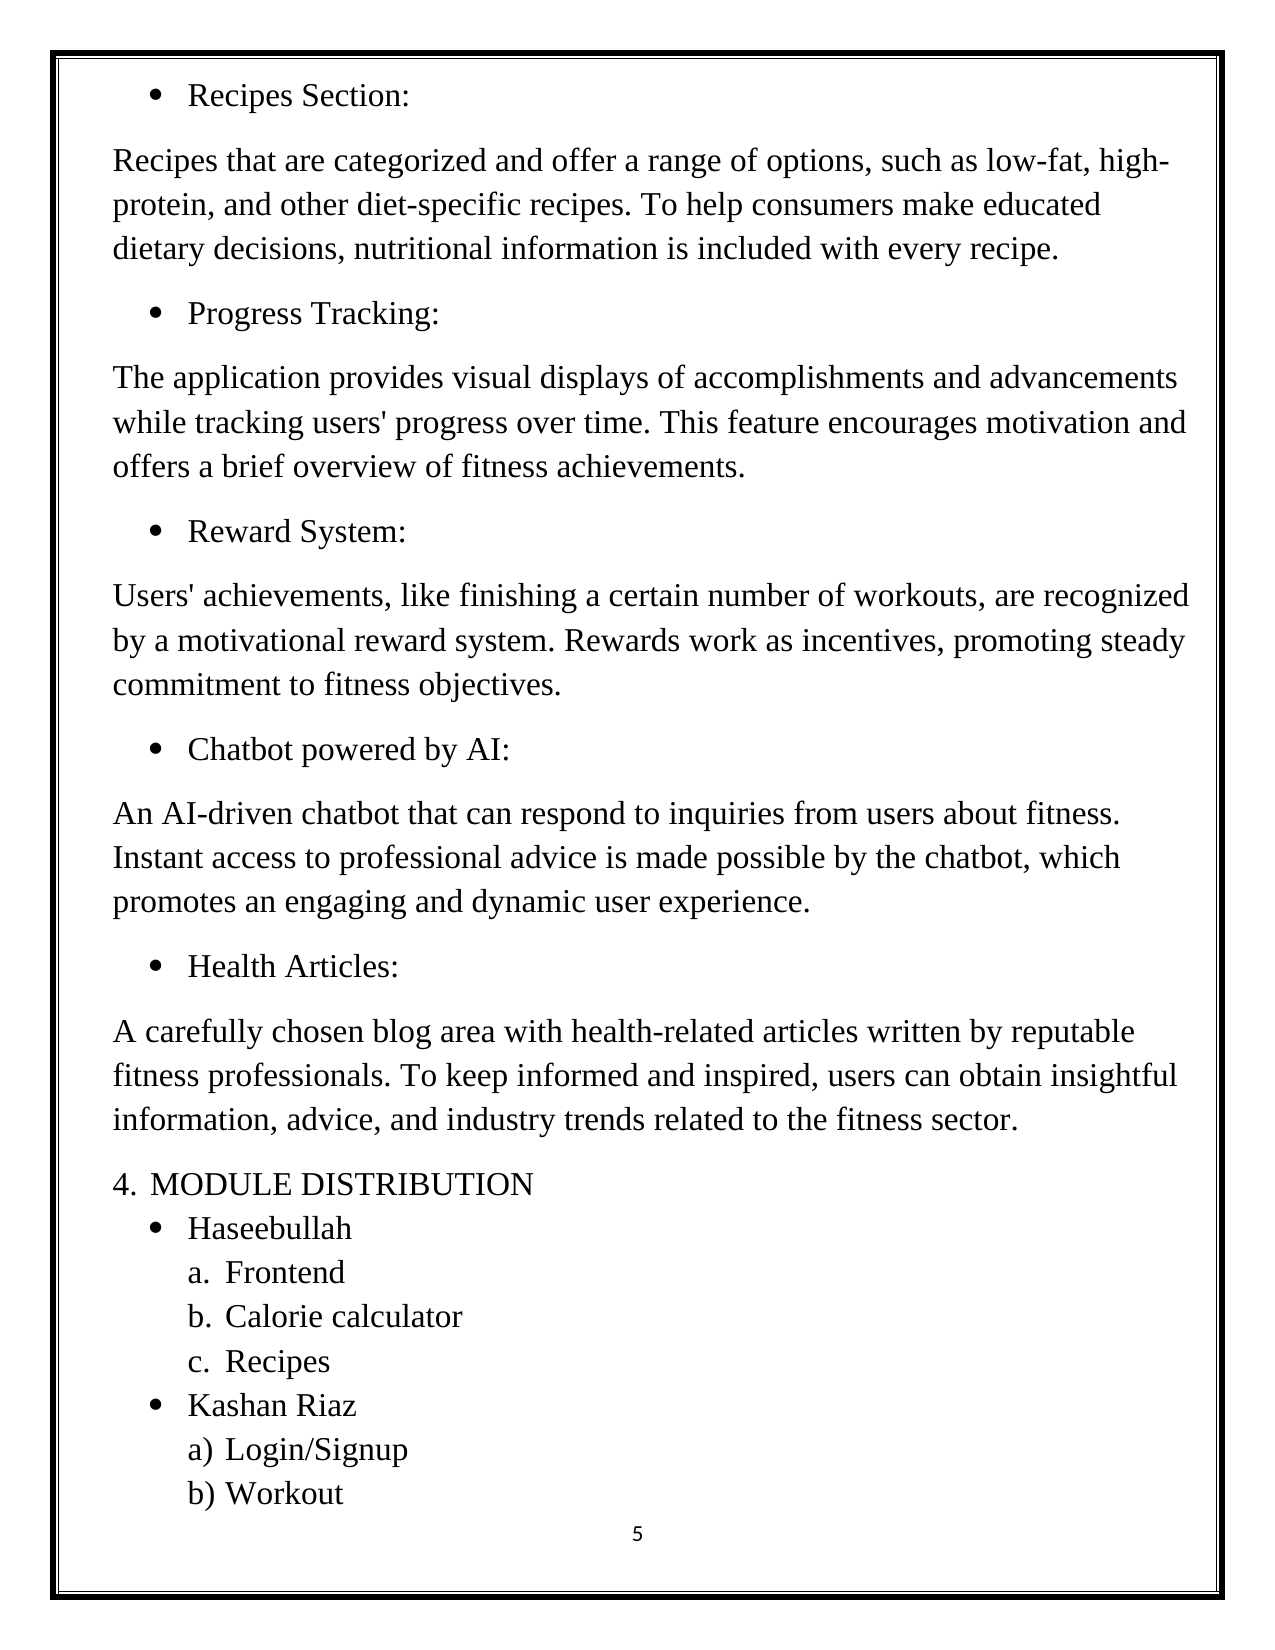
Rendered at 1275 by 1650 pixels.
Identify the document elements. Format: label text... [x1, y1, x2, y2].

text An AI-driven chatbot that can respond to inquiries from users about fitness. Instant access to professional advice is made possible by the chatbot, which promotes an engaging and dynamic user experience. [112, 794, 1200, 920]
text The application provides visual displays of accomplishments and advancements while tracking users' progress over time. This feature encourages motivation and offers a brief overview of fitness achievements. [112, 358, 1200, 484]
text Recipes that are categorized and offer a range of options, such as low-fat, high-protein, and other diet-specific recipes. To help consumers make educated dietary decisions, nutritional information is included with every recipe. [112, 140, 1200, 266]
list Login/Signup [187, 1429, 1200, 1467]
list Kashan Riaz [150, 1385, 1200, 1423]
list Progress Tracking: [150, 293, 1200, 331]
list Chatbot powered by AI: [150, 729, 1200, 767]
text A carefully chosen blog area with health-related articles written by reputable fitness professionals. To keep informed and inspired, users can obtain insightful information, advice, and industry trends related to the fitness sector. [112, 1012, 1200, 1138]
text Users' achievements, like finishing a certain number of workouts, are recognized by a motivational reward system. Rewards work as incentives, promoting steady commitment to fitness objectives. [112, 576, 1200, 702]
list Calorie calculator [187, 1297, 1200, 1335]
list Recipes [187, 1341, 1200, 1379]
list Haseebullah [150, 1209, 1200, 1247]
list Health Articles: [150, 947, 1200, 985]
list MODULE DISTRIBUTION [112, 1164, 1200, 1203]
list Workout [187, 1473, 1200, 1511]
list Recipes Section: [150, 75, 1200, 113]
list Frontend [187, 1253, 1200, 1291]
list Reward System: [150, 511, 1200, 549]
